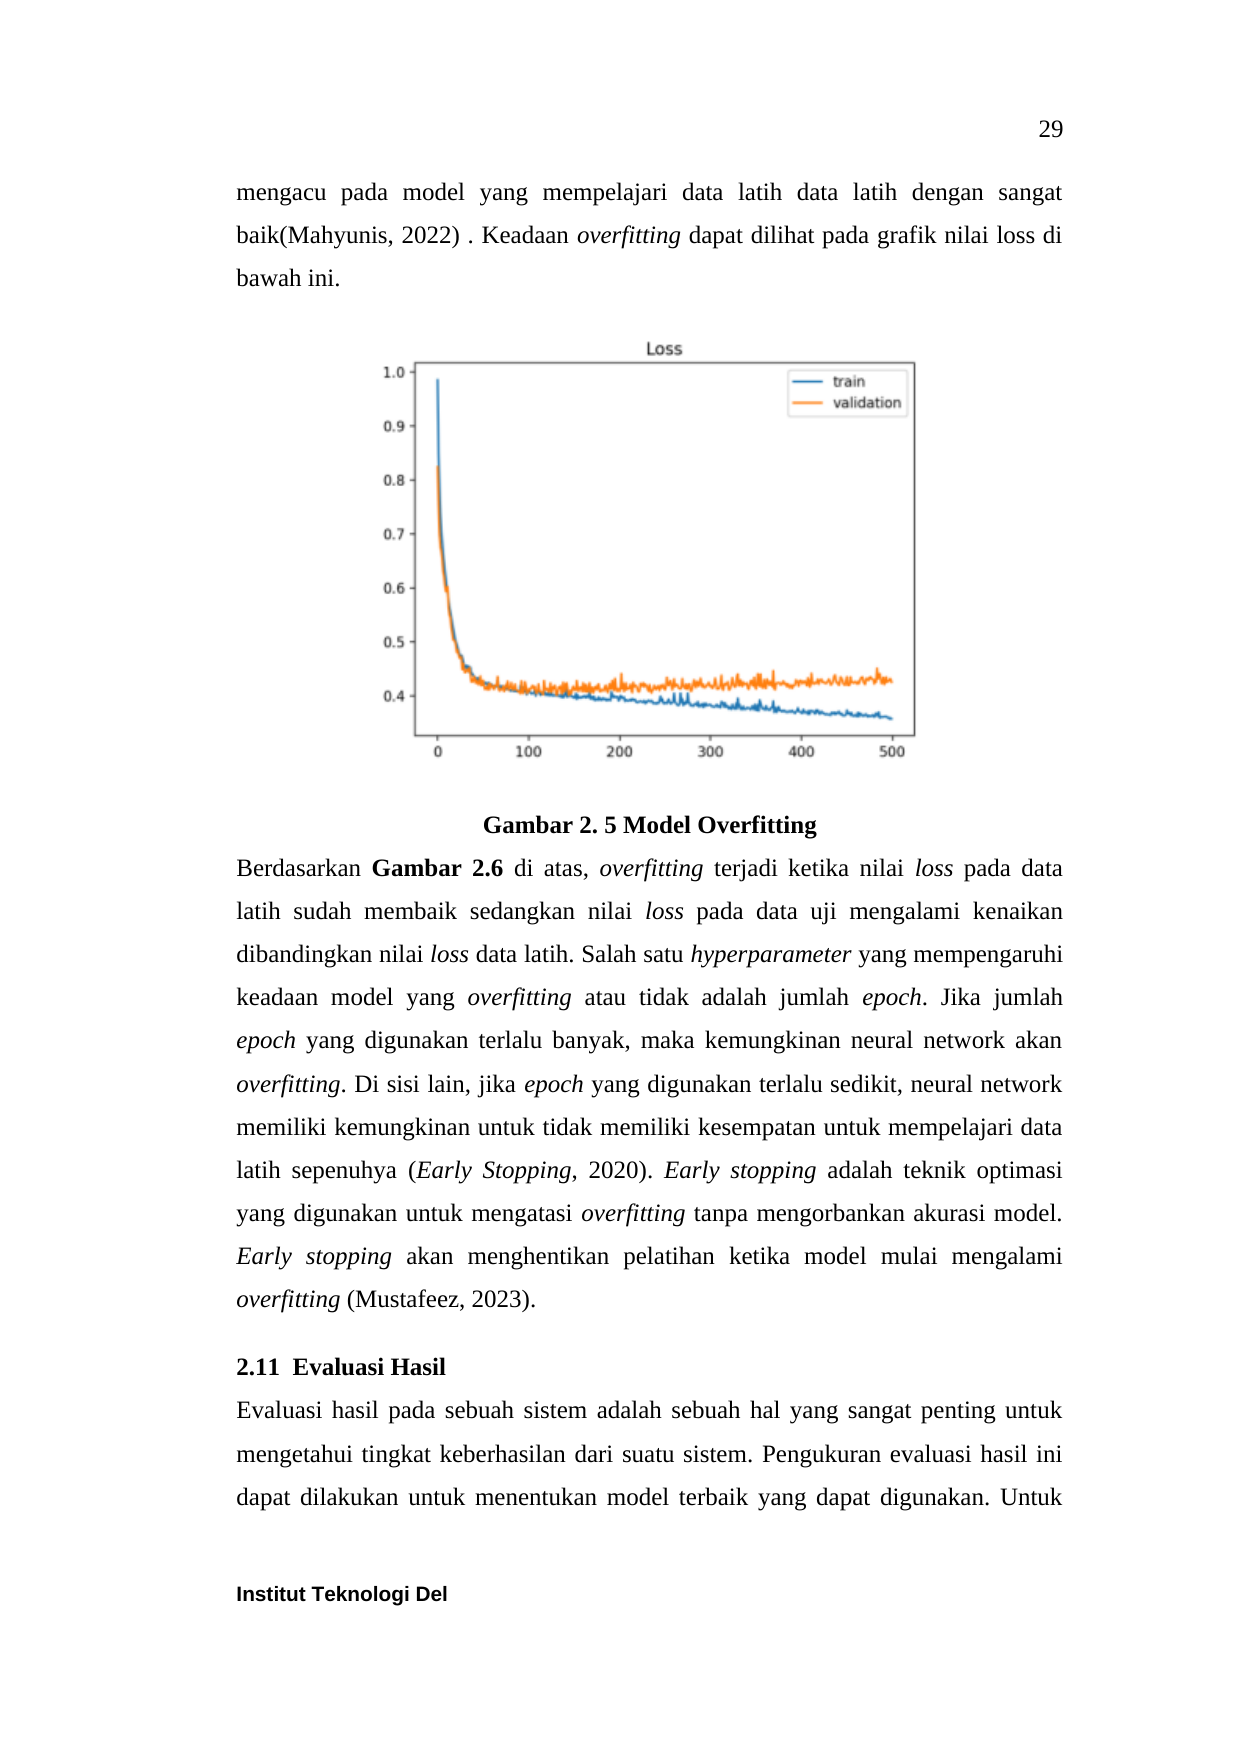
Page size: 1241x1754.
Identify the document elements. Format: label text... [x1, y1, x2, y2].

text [236, 1396, 1063, 1511]
text Berdasarkan Gambar 2.6 di atas, overfitting terjadi ketika nilai loss pada data latih sudah membaik sedangkan nilai loss pada data uji mengalami kenaikan dibandingkan nilai loss data latih. Salah satu hyperparameter yang mempengaruhi keadaan model yang overfitting atau tidak adalah jumlah epoch. Jika jumlah epoch yang digunakan terlalu banyak, maka kemungkinan neural network akan overfitting. Di sisi lain, jika epoch yang digunakan terlalu sedikit, neural network memiliki kemungkinan untuk tidak memiliki kesempatan untuk mempelajari data latih sepenuhya (Early Stopping, 2020). Early stopping adalah teknik optimasi yang digunakan untuk mengatasi overfitting tanpa mengorbankan akurasi model. Early stopping akan menghentikan pelatihan ketika model mulai mengalami overfitting (Mustafeez, 2023). [236, 853, 1063, 1313]
subtitle 2.11 Evaluasi Hasil [236, 1352, 1063, 1381]
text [236, 177, 1063, 292]
picture [374, 331, 925, 771]
